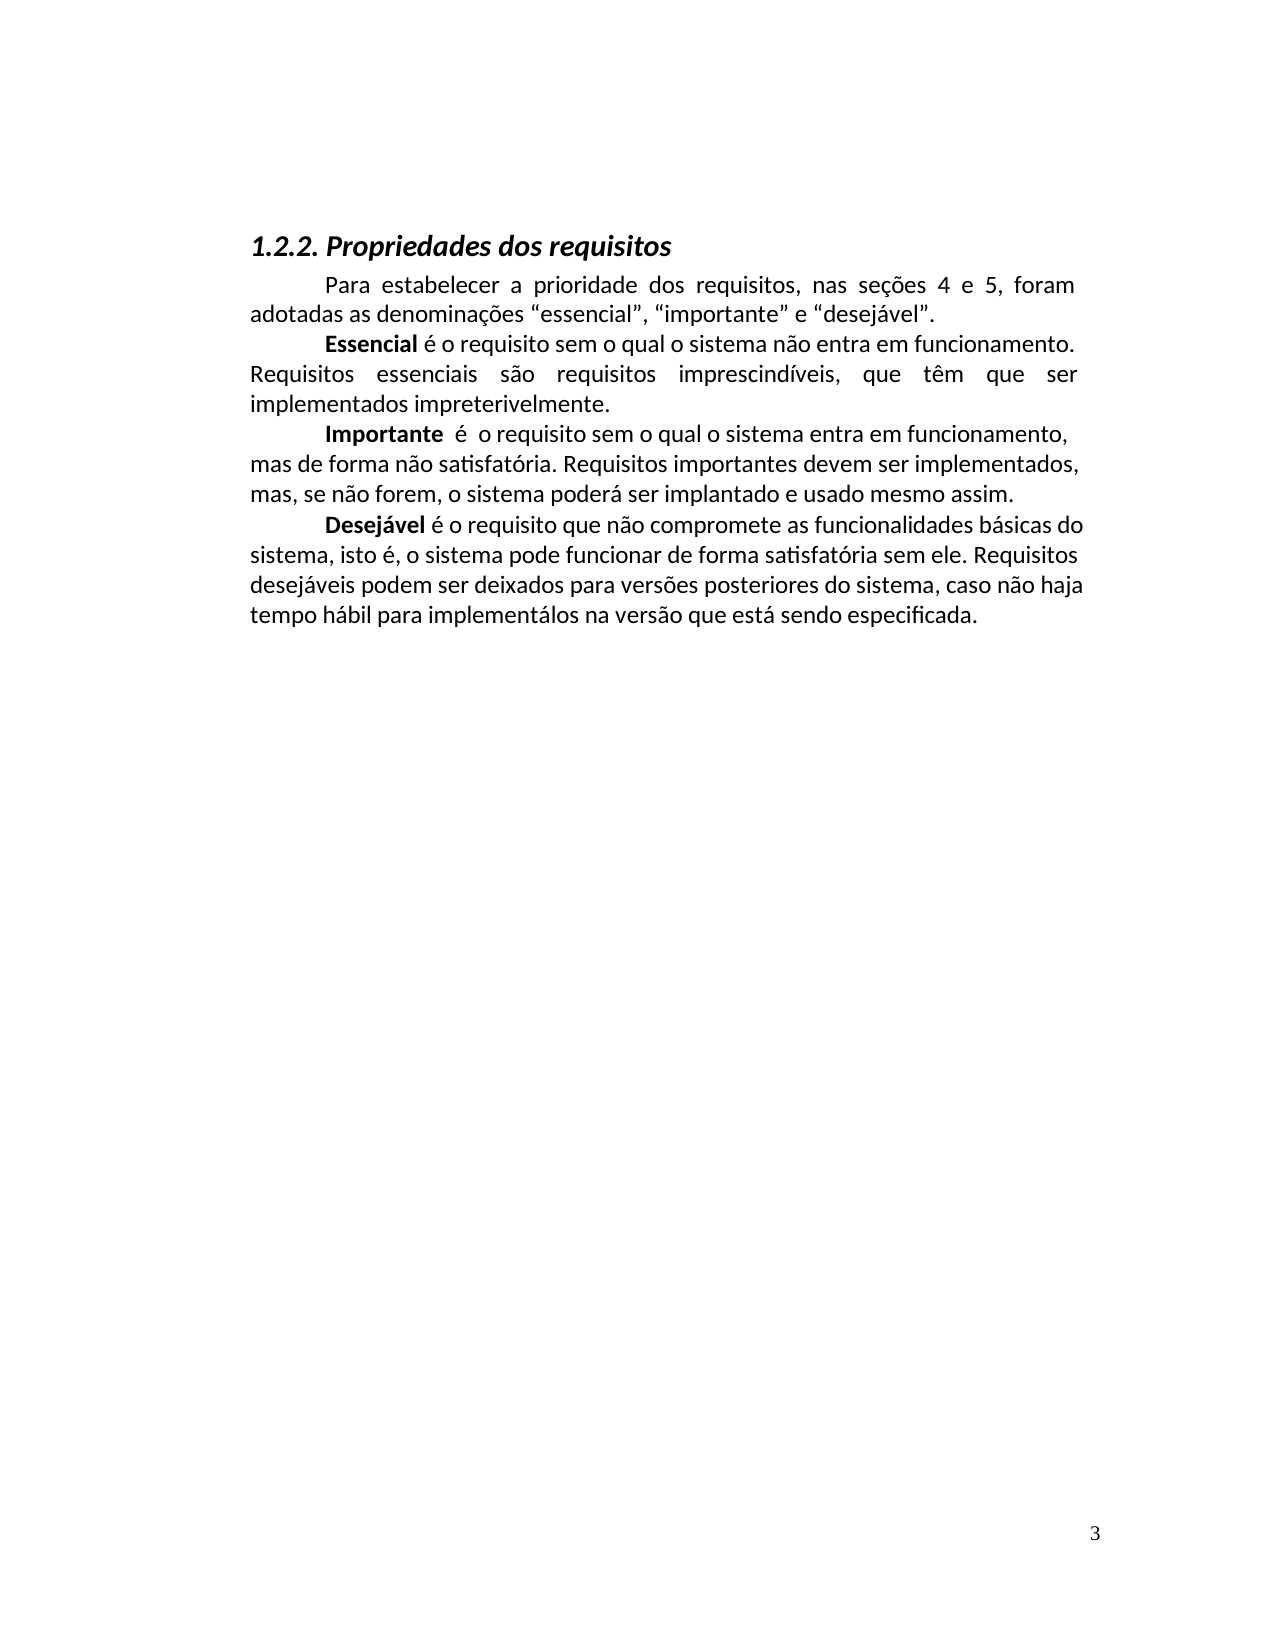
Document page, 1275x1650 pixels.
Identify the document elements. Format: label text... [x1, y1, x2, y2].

text 1.2.2. Propriedades dos requisitos [250, 227, 1110, 263]
text Essencial é o requisito sem o qual o sistema não entra em funcionamento. Requisitos essenciais são requisitos imprescindíveis, que têm que ser implementados impreterivelmente. [250, 328, 1094, 418]
text Desejável é o requisito que não compromete as funcionalidades básicas do sistema, isto é, o sistema pode funcionar de forma satisfatória sem ele. Requisitos desejáveis podem ser deixados para versões posteriores do sistema, caso não haja tempo hábil para implementálos na versão que está sendo especificada. [250, 507, 1092, 627]
text Para estabelecer a prioridade dos requisitos, nas seções 4 e 5, foram adotadas as denominações “essencial”, “importante” e “desejável”. [250, 270, 1092, 328]
text Importante é o requisito sem o qual o sistema entra em funcionamento, mas de forma não satisfatória. Requisitos importantes devem ser implementados, mas, se não forem, o sistema poderá ser implantado e usado mesmo assim. [250, 418, 1094, 507]
